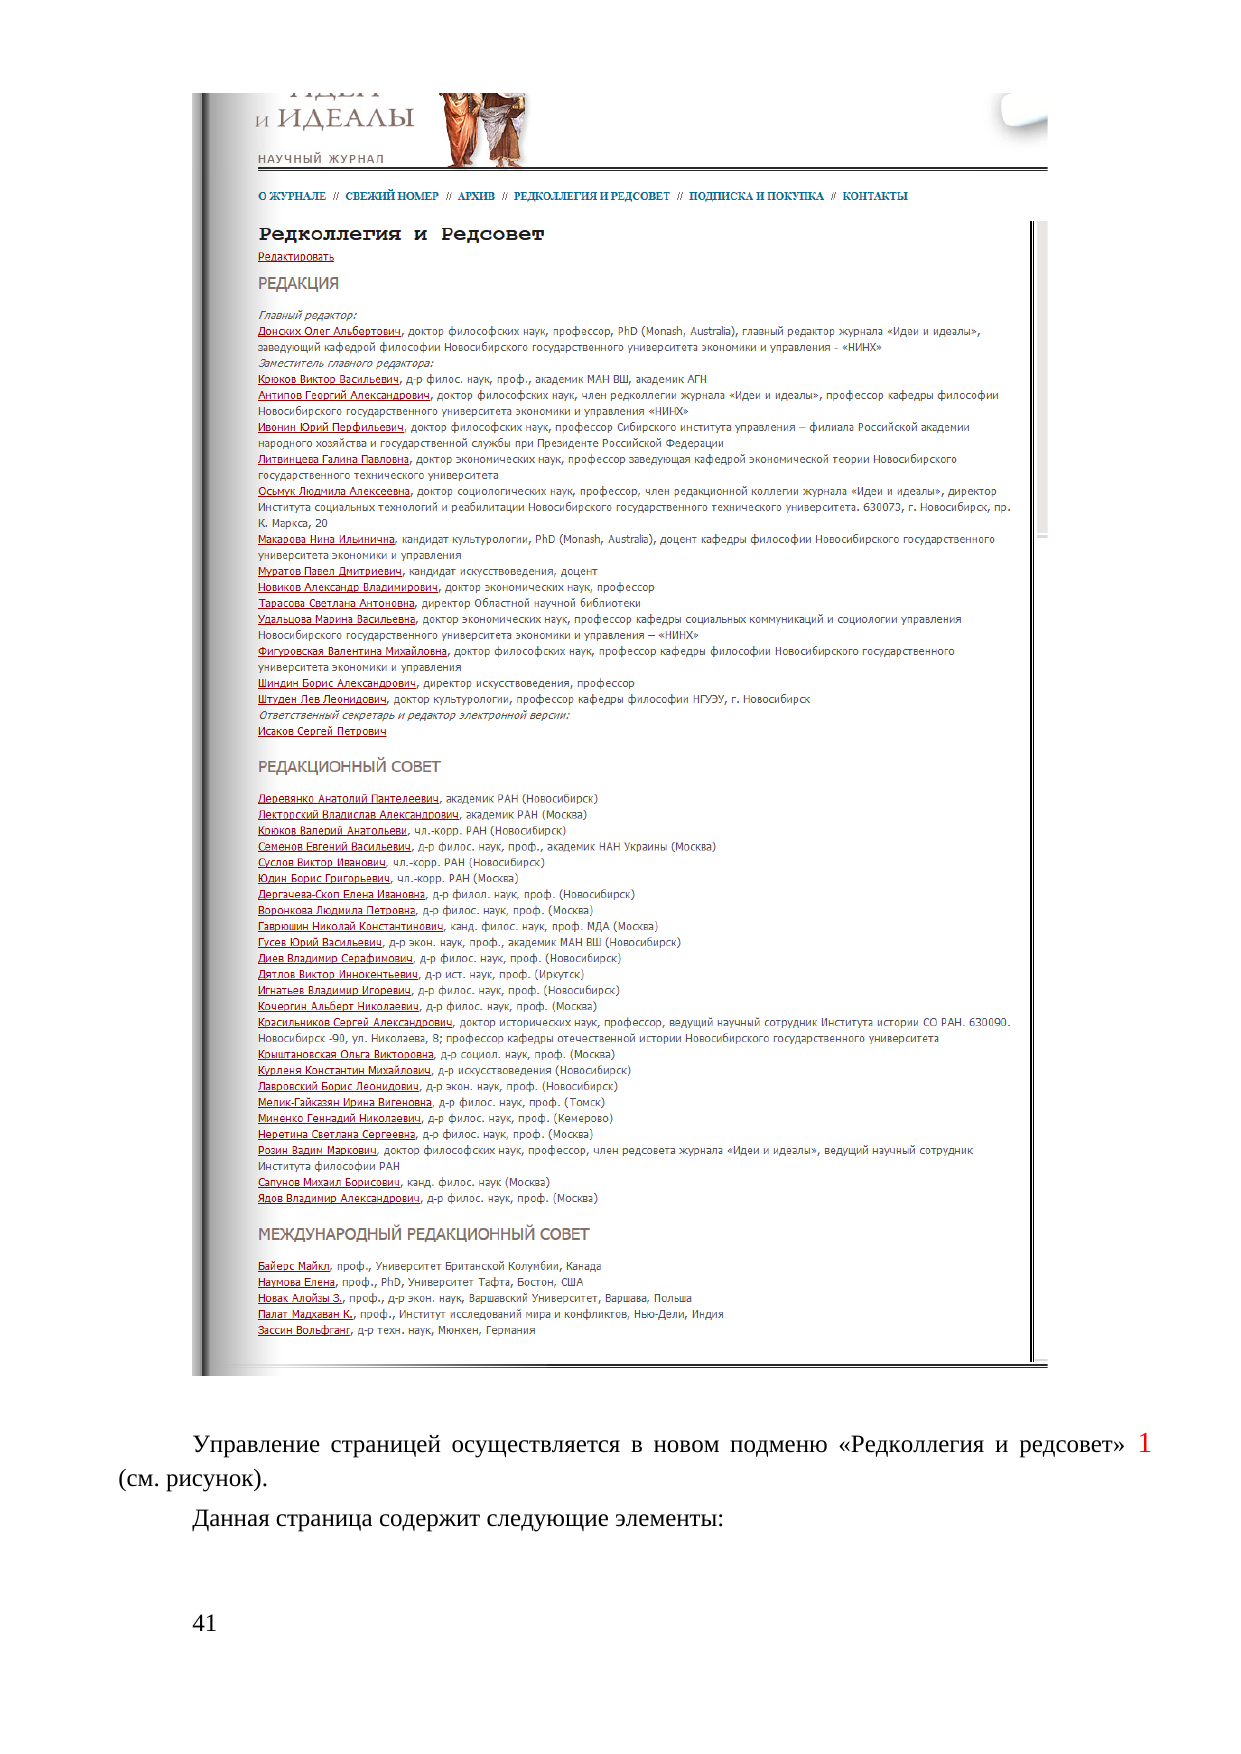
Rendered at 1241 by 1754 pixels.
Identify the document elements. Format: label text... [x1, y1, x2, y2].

picture [192, 93, 1048, 1376]
text Управление страницей осуществляется в новом подменю «Редколлегия и редсовет» 1 (см. рисунок). [118, 1426, 1152, 1492]
text Данная страница содержит следующие элементы: [118, 1503, 1152, 1531]
